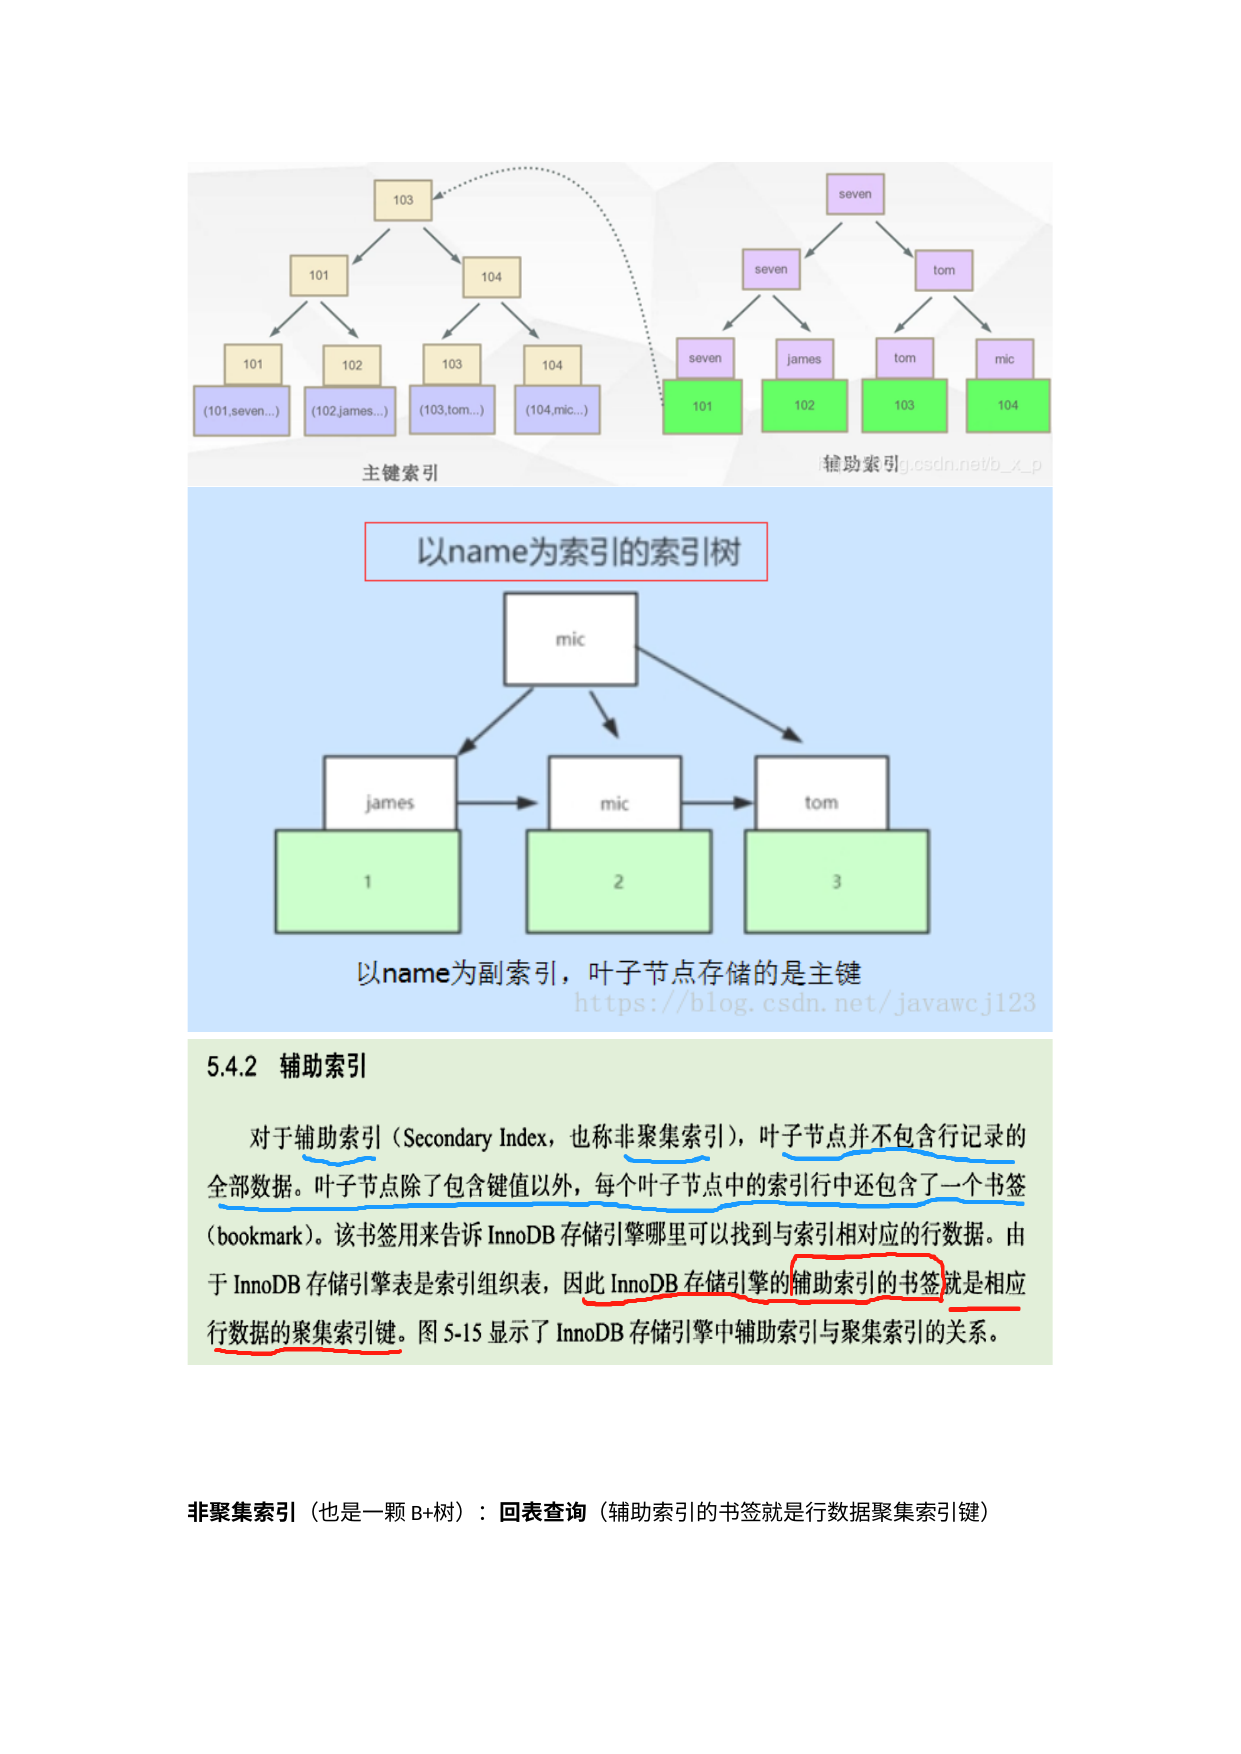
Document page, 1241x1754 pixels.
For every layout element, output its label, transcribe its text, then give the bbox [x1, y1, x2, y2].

picture [187, 1039, 1053, 1365]
text 非聚集索引（也是一颗B+树）：回表查询（辅助索引的书签就是行数据聚集索引键） [187, 1494, 1053, 1527]
picture [187, 487, 1053, 1032]
picture [187, 162, 1053, 486]
